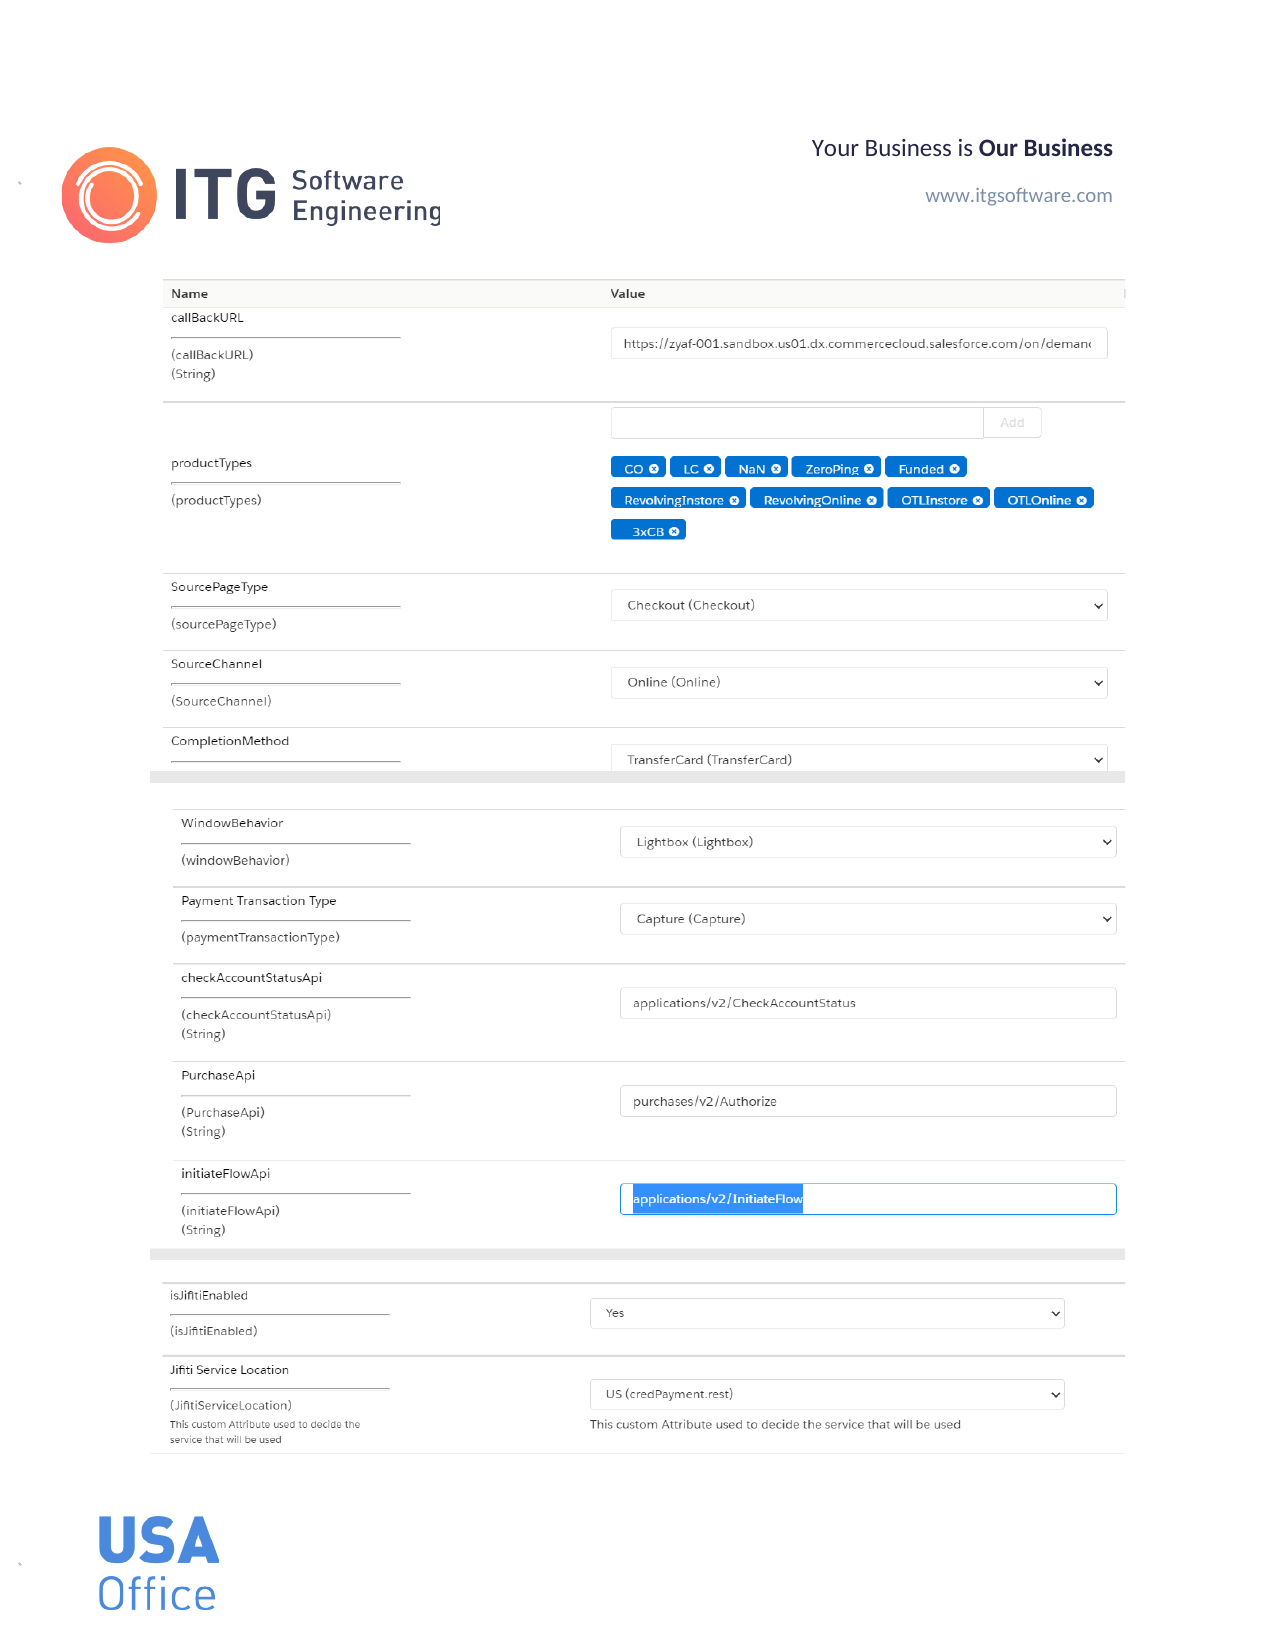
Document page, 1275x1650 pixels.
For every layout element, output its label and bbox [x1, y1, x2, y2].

picture [61, 147, 440, 243]
picture [150, 1278, 1125, 1454]
picture [150, 278, 1125, 783]
picture [150, 801, 1125, 1260]
picture [99, 1516, 219, 1610]
